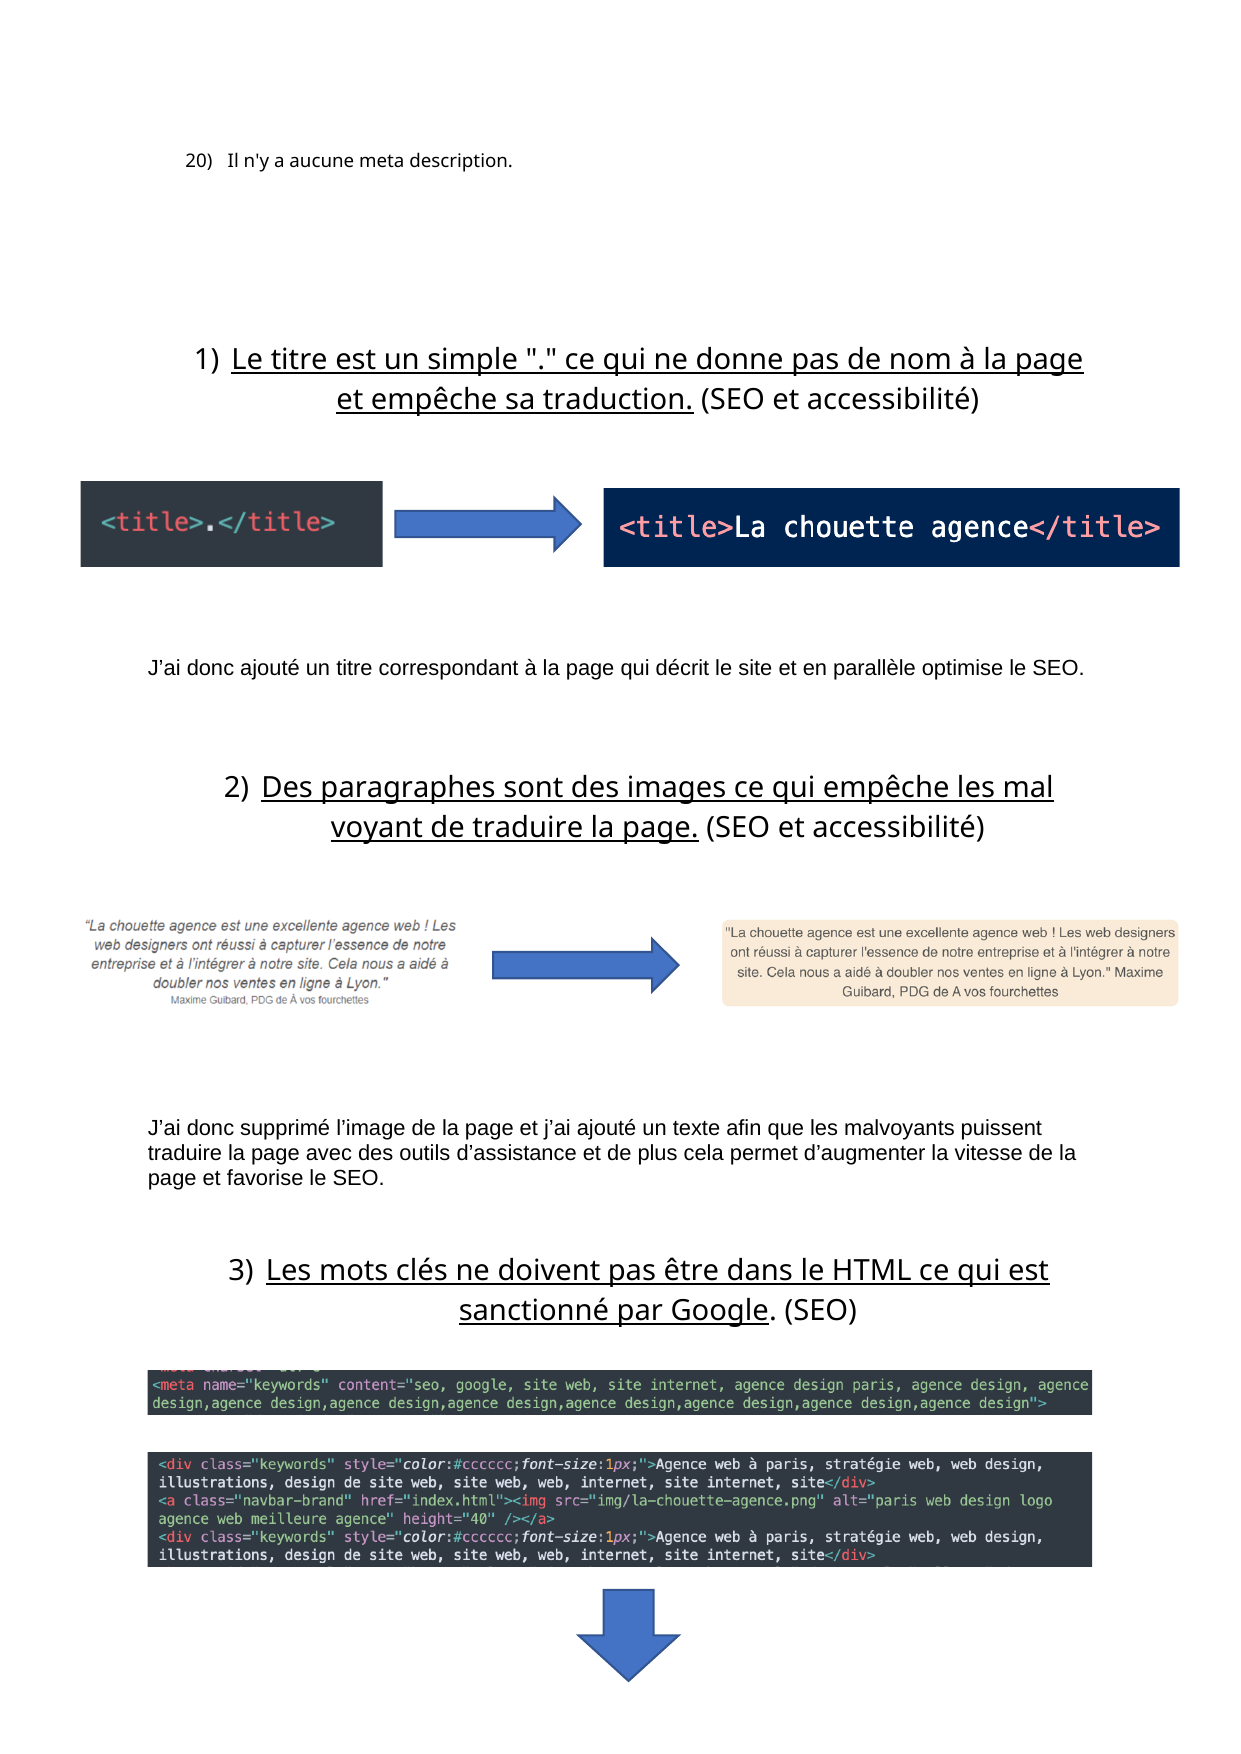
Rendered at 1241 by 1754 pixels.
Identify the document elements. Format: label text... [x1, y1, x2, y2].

picture [714, 911, 1188, 1017]
picture [603, 488, 1180, 567]
text J’ai donc ajouté un titre correspondant à la page qui décrit le site et en parallèle optimise le SEO. [148, 655, 1093, 680]
list Des paragraphes sont des images ce qui empêche les mal voyant de traduire la page. (SEO et accessibilité) [185, 767, 1093, 846]
list Les mots clés ne doivent pas être dans le HTML ce qui est sanctionné par Google. (SEO) [185, 1249, 1093, 1329]
list Le titre est un simple "." ce qui ne donne pas de nom à la page et empêche sa traduction. (SEO et accessibilité) [185, 338, 1093, 418]
picture [70, 907, 479, 1018]
text J’ai donc supprimé l’image de la page et j’ai ajouté un texte afin que les malvoyants puissent traduire la page avec des outils d’assistance et de plus cela permet d’augmenter la vitesse de la page et favorise le SEO. [148, 1114, 1093, 1190]
picture [80, 481, 383, 567]
picture [147, 1452, 1093, 1567]
picture [147, 1370, 1093, 1415]
list Il n'y a aucune meta description. [185, 148, 1093, 173]
